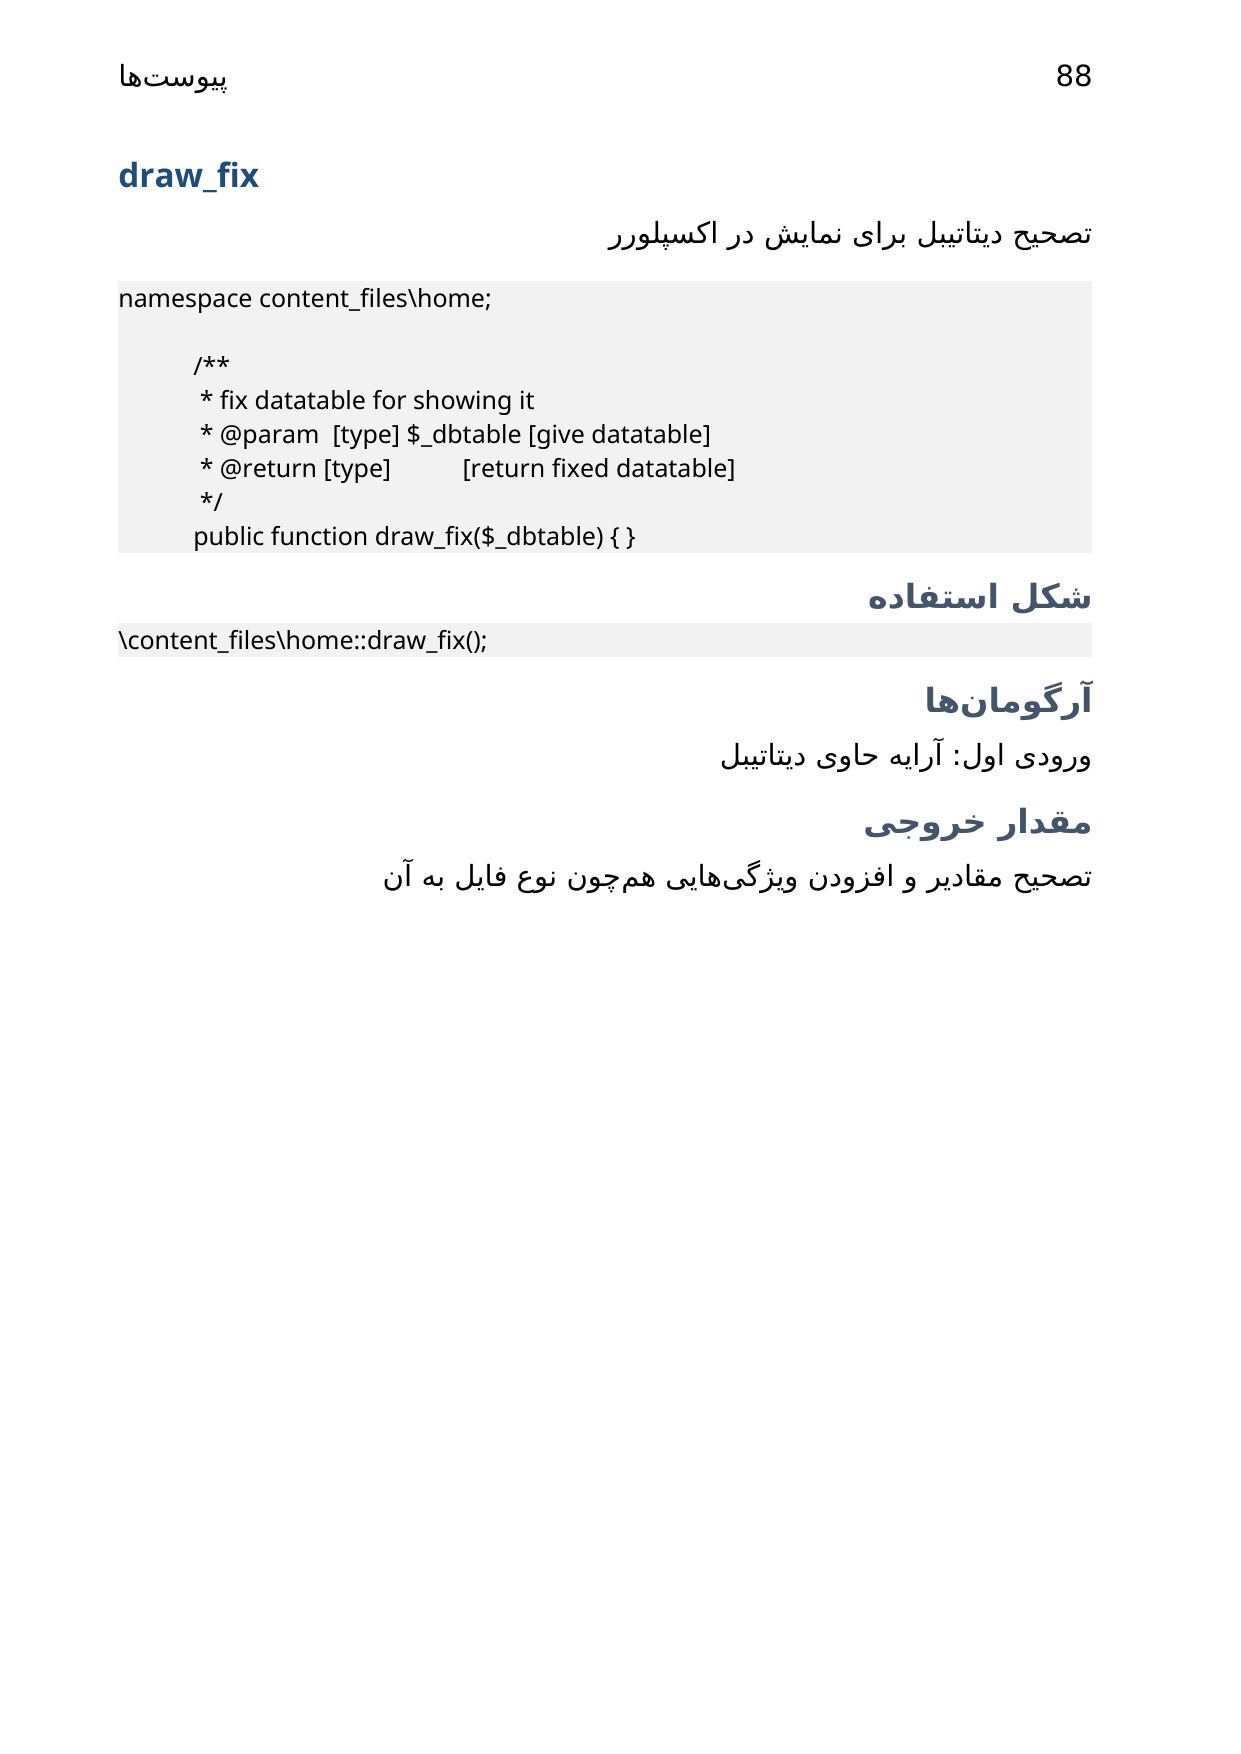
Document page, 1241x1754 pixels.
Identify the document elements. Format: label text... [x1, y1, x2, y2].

text */ [118, 485, 1092, 519]
text تصحیح مقادیر و افزودن ویژگی‌هایی هم‌چون نوع فایل به آن [118, 860, 1092, 894]
text * fix datatable for showing it [118, 383, 1092, 417]
text \content_files\home::draw_fix(); [118, 623, 1092, 657]
text namespace content_files\home; [118, 281, 1092, 314]
subtitle مقدار خروجی [118, 803, 1092, 842]
text * @return [type] [return fixed datatable] [118, 451, 1092, 485]
text ورودی اول: آرایه حاوی دیتاتیبل [118, 739, 1092, 773]
text تصحیح دیتاتیبل برای نمایش در اکسپلورر [118, 217, 1092, 251]
text /** [118, 349, 1092, 383]
text * @param [type] $_dbtable [give datatable] [118, 417, 1092, 451]
text public function draw_fix($_dbtable) { } [118, 519, 1092, 553]
subtitle آرگومان‌ها [118, 682, 1092, 721]
subtitle draw_fix [118, 152, 1092, 197]
subtitle شکل استفاده [118, 578, 1092, 617]
